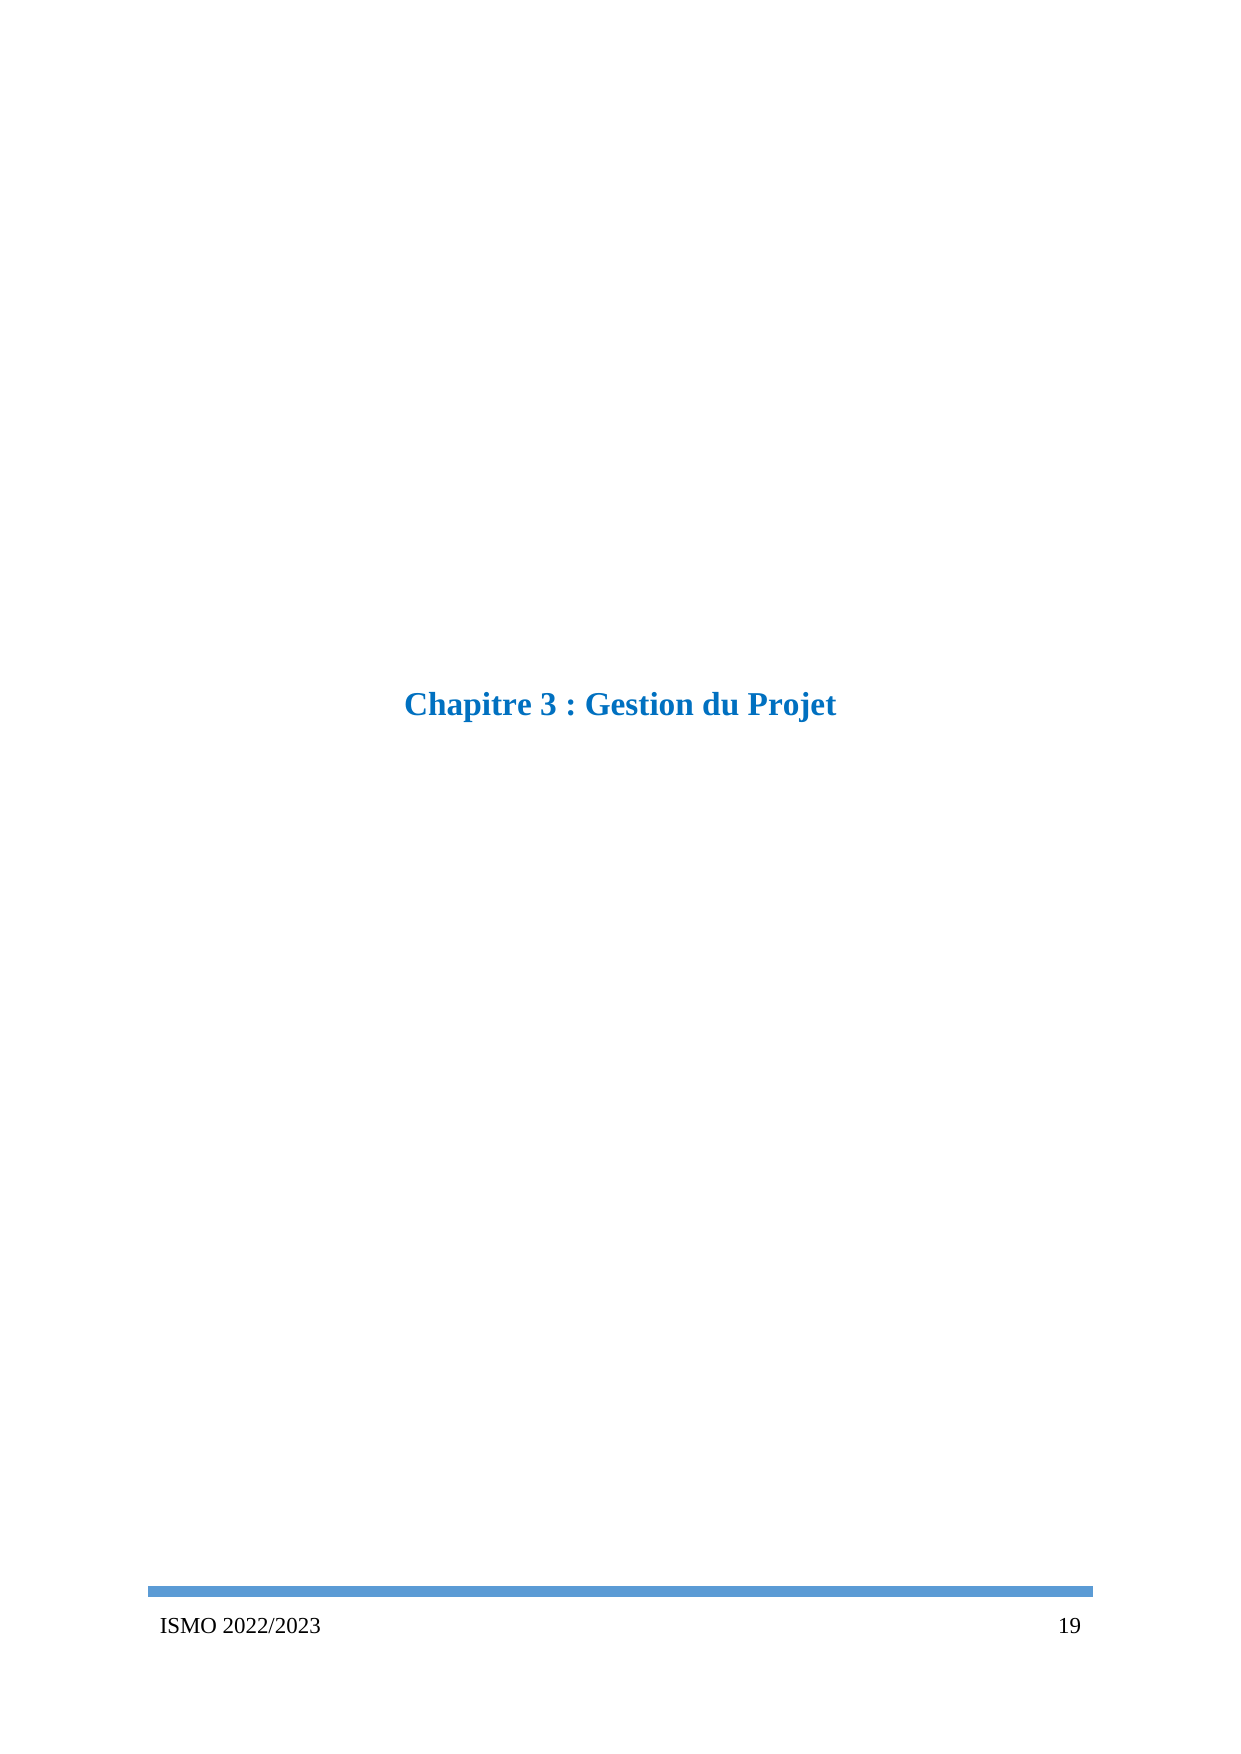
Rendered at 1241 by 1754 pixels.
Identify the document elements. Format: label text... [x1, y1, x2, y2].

subtitle Chapitre 3 : Gestion du Projet [148, 684, 1093, 723]
